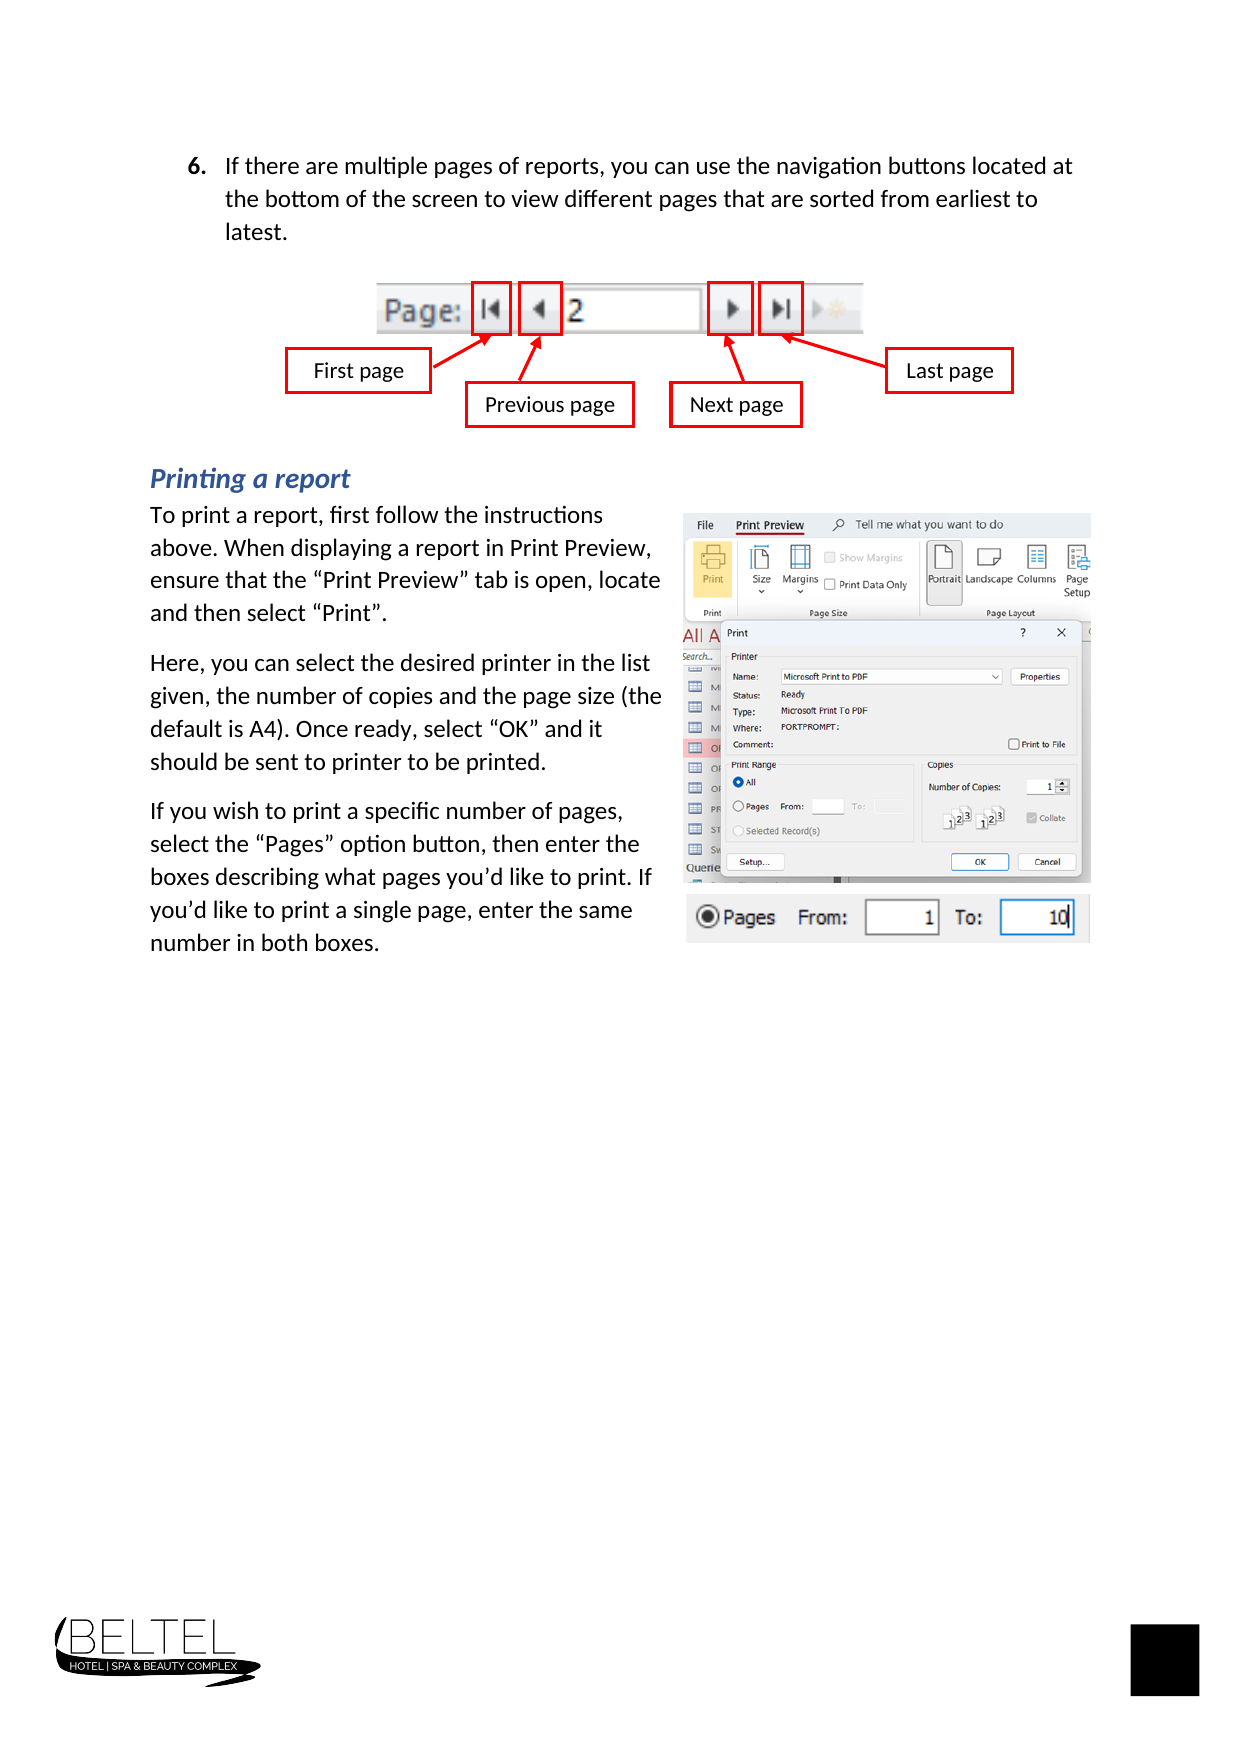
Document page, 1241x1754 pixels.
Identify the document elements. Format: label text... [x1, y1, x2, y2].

picture [563, 283, 707, 334]
picture [54, 1612, 261, 1687]
picture [686, 894, 1091, 943]
picture [761, 284, 801, 333]
picture [804, 283, 864, 334]
text If you wish to print a specific number of pages, select the “Pages” option button, then enter the boxes describing what pages you’d like to print. If you’d like to print a single page, enter the same number in both boxes. [150, 796, 1090, 958]
picture [754, 283, 758, 334]
text Here, you can select the desired printer in the list given, the number of copies and the page size (the default is A4). Once ready, select “OK” and it should be sent to printer to be printed. [150, 647, 683, 776]
subtitle Printing a report [150, 460, 1090, 496]
list If there are multiple pages of reports, you can use the navigation buttons located at the bottom of the screen to view different pages that are sorted from earliest to latest. [187, 150, 1090, 246]
picture [521, 284, 560, 333]
picture [710, 284, 751, 333]
text To print a report, first follow the instructions above. When displaying a report in Print Preview, ensure that the “Print Preview” tab is open, locate and then select “Print”. [150, 499, 1090, 628]
picture [474, 284, 509, 333]
picture [683, 513, 1091, 883]
picture [376, 283, 471, 334]
picture [512, 283, 518, 334]
